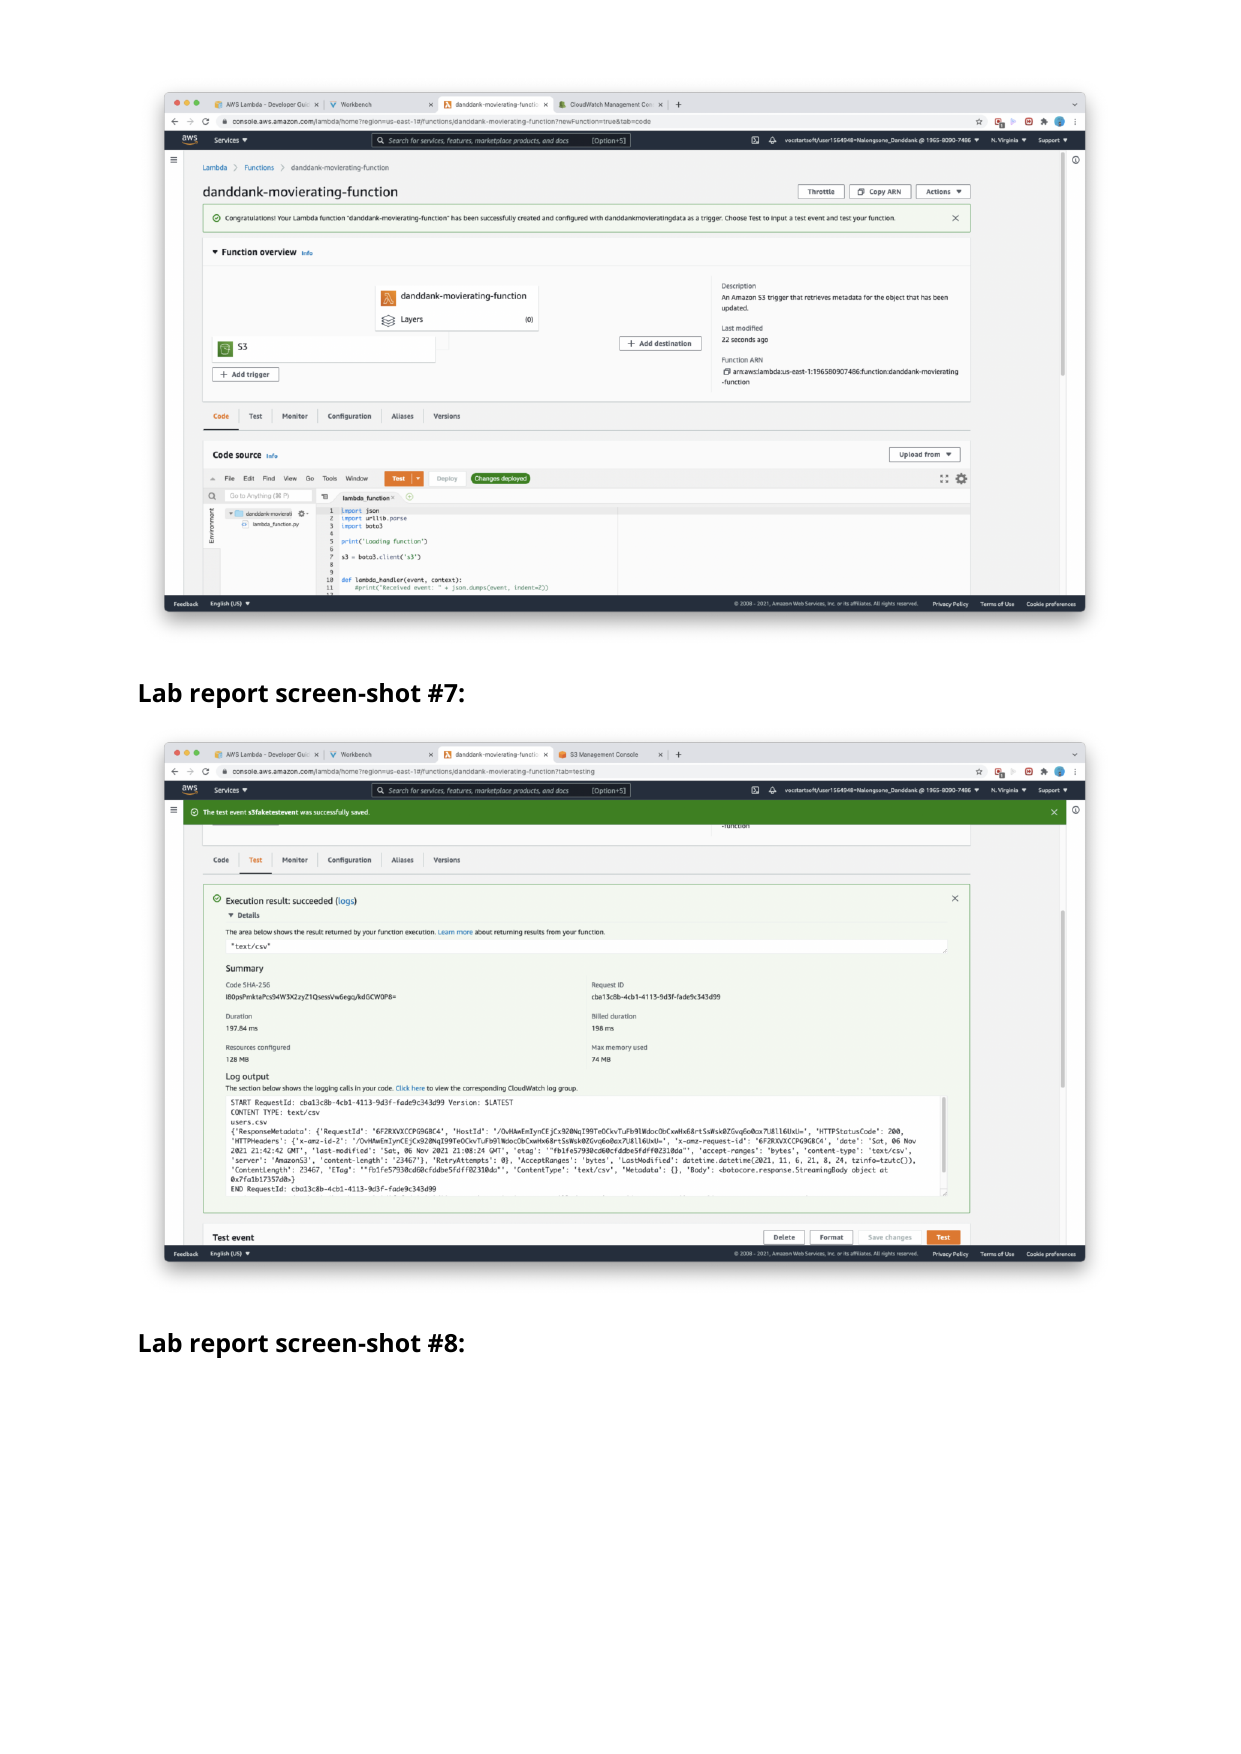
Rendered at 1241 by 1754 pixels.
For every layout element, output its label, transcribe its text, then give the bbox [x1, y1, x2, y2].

text Lab report screen-shot #8: [137, 1310, 1112, 1375]
text Lab report screen-shot #7: [137, 660, 1112, 725]
picture [137, 75, 1112, 647]
picture [137, 725, 1112, 1297]
